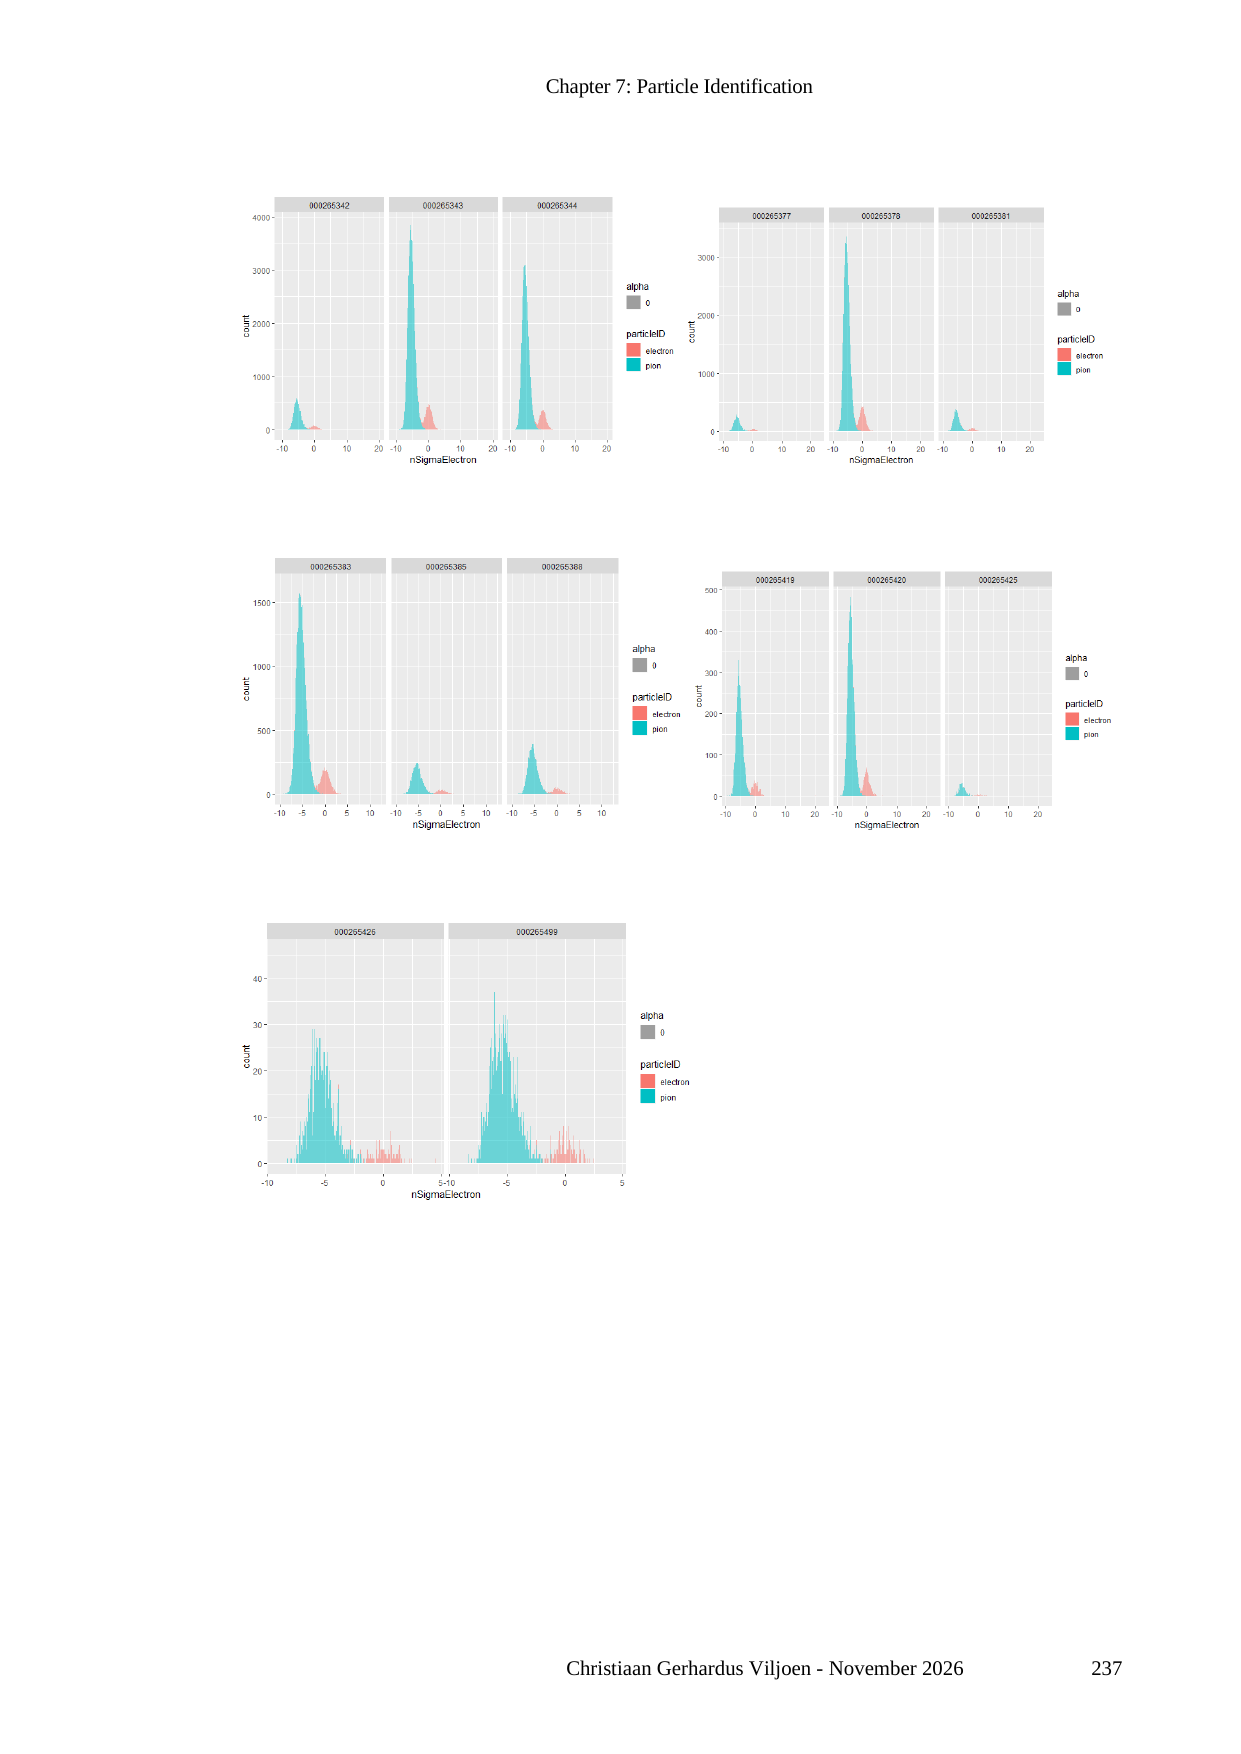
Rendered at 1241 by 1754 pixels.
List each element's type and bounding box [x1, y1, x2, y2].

picture [236, 553, 1120, 834]
picture [236, 918, 699, 1204]
picture [236, 192, 1112, 469]
